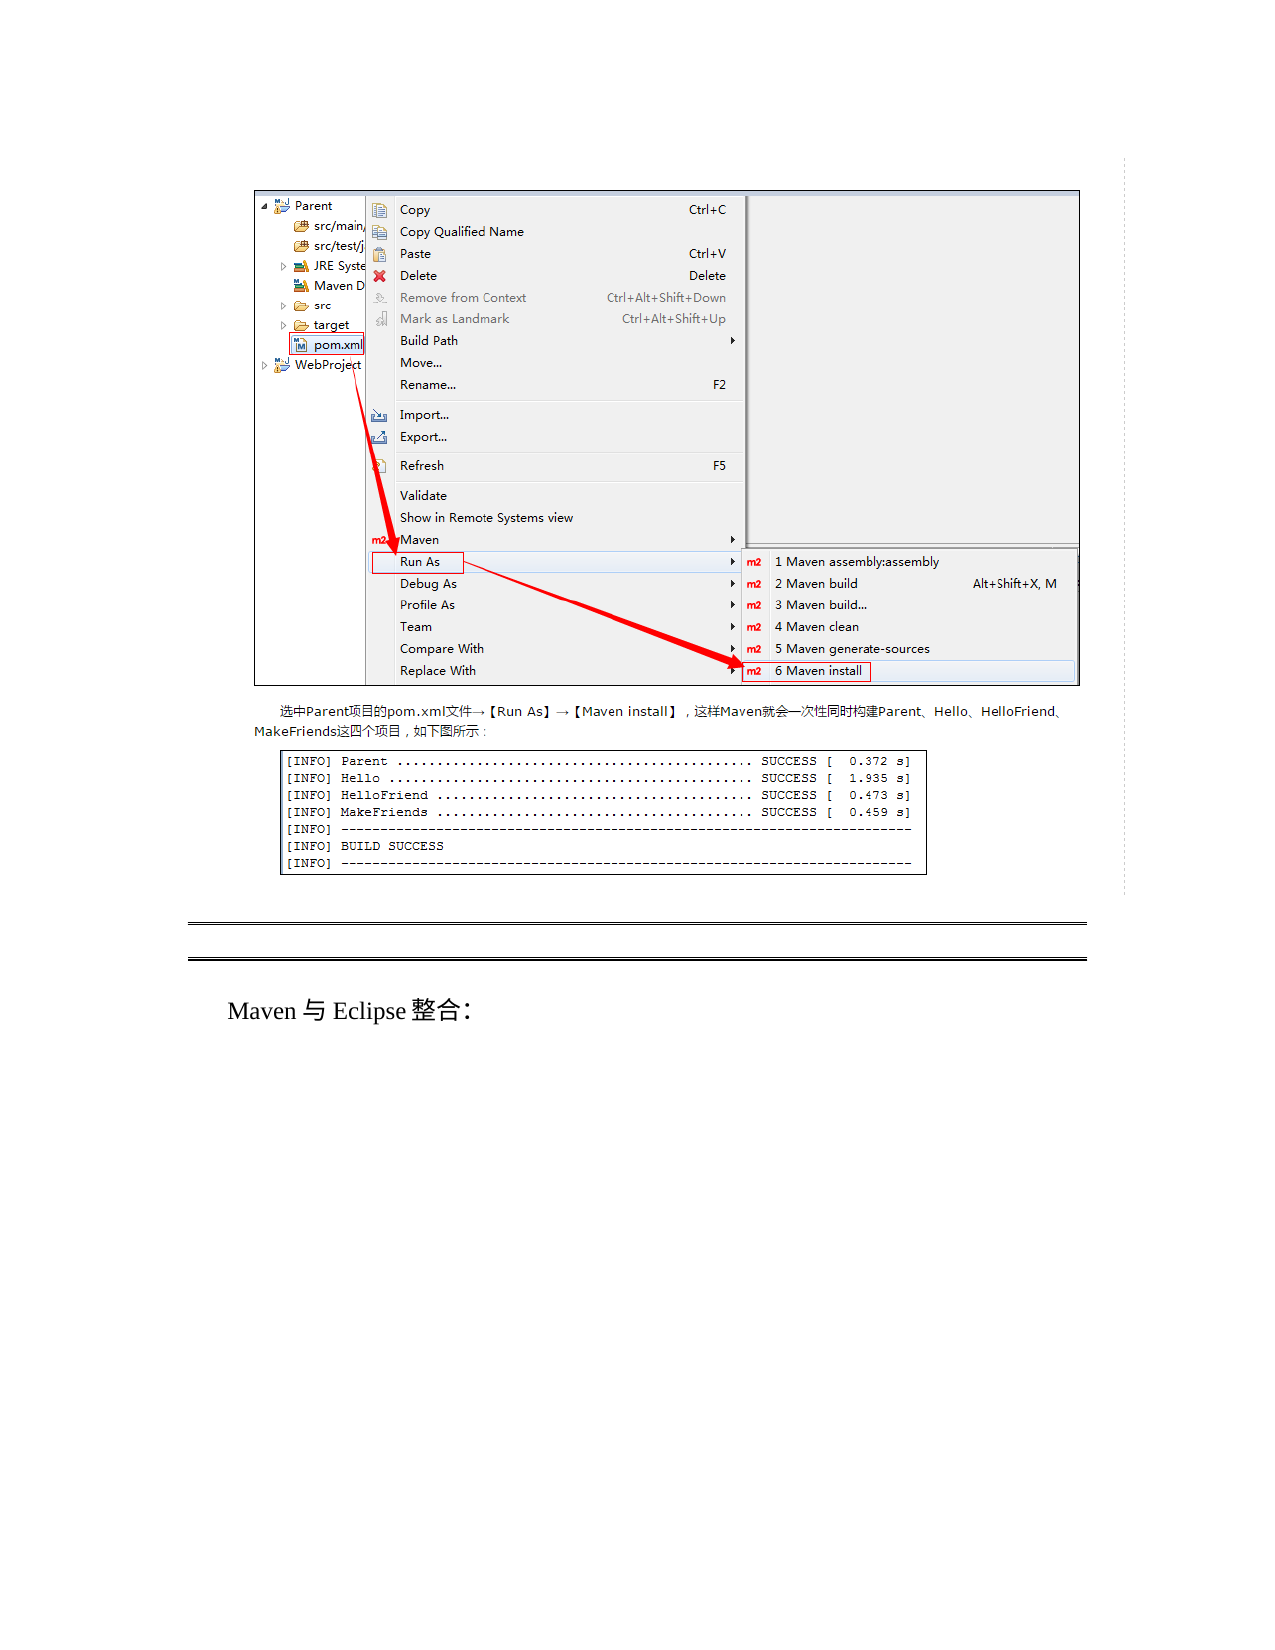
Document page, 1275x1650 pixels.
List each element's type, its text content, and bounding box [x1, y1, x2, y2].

picture [227, 158, 1127, 896]
text Maven 与Eclipse整合： [187, 976, 1087, 1041]
